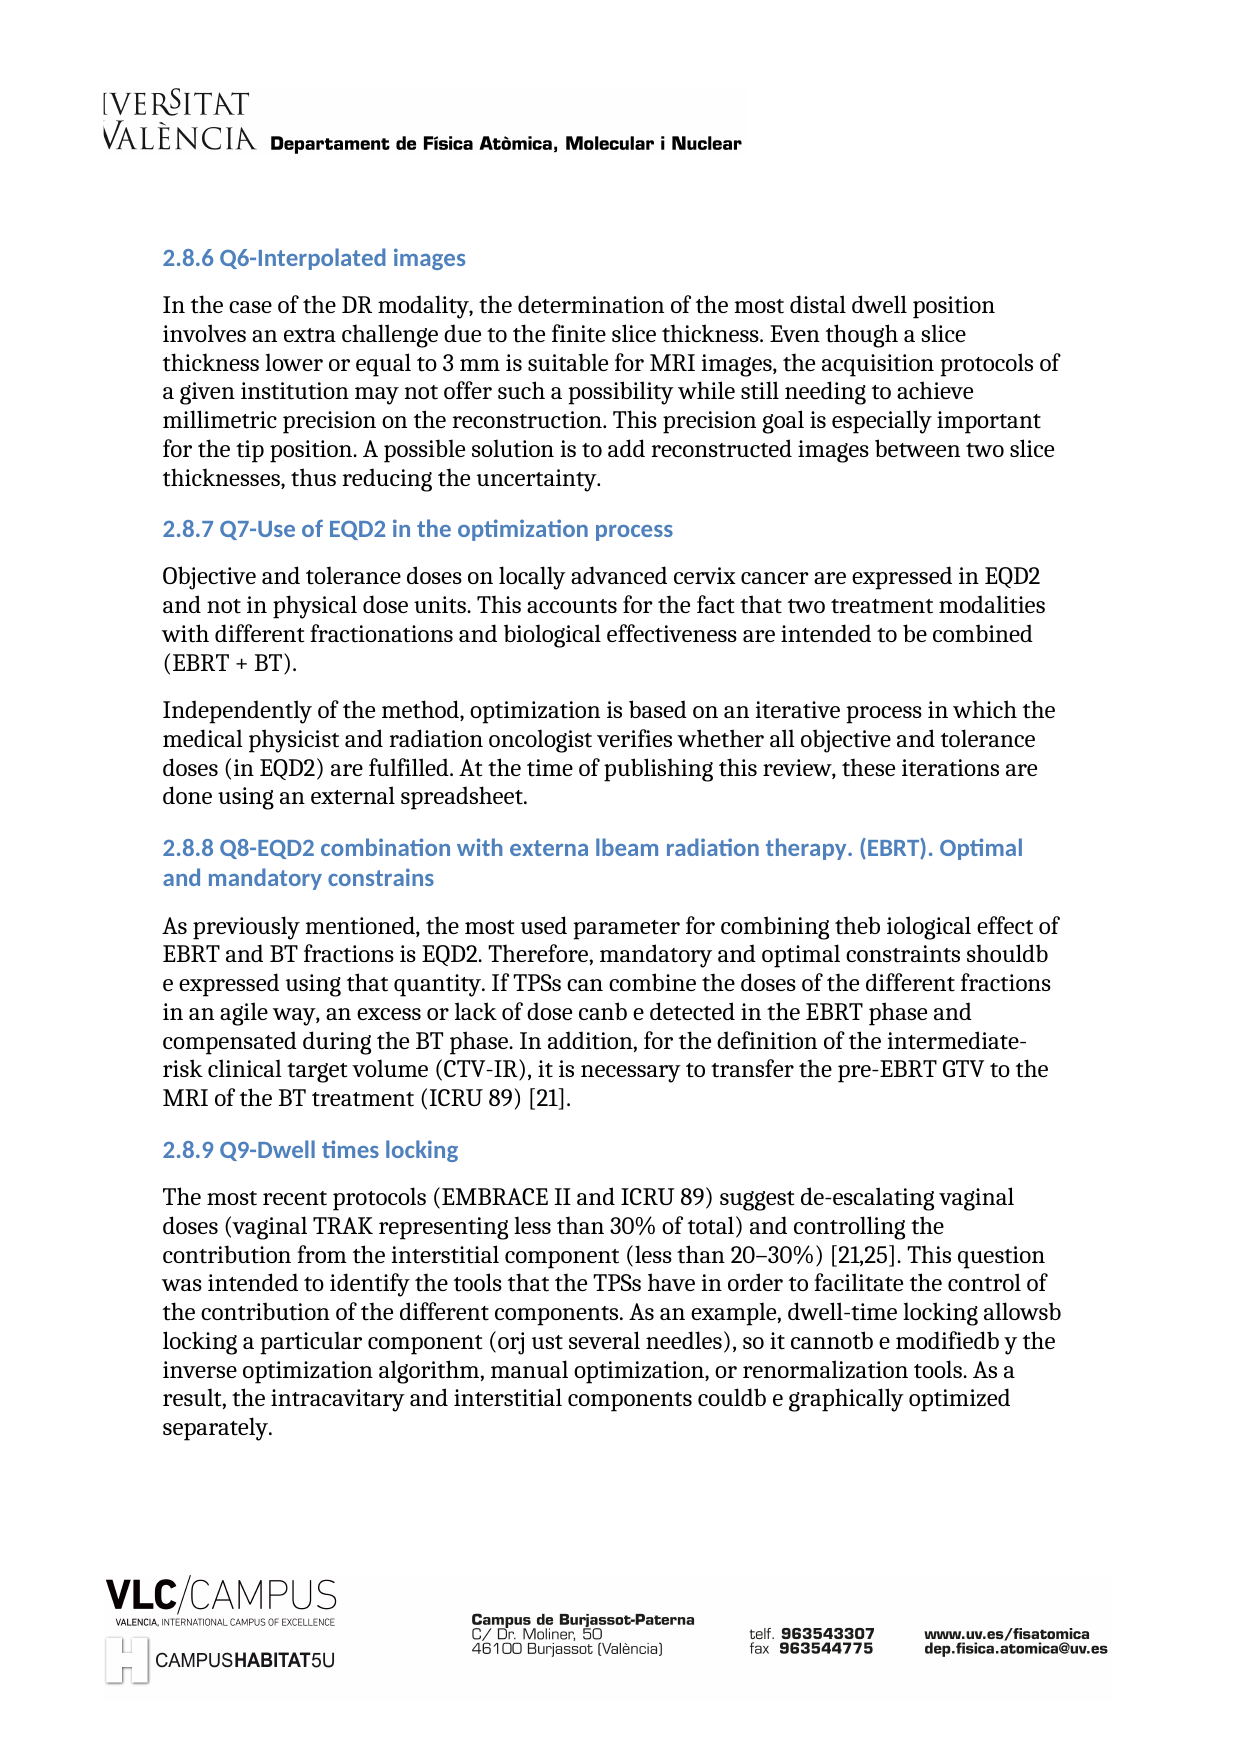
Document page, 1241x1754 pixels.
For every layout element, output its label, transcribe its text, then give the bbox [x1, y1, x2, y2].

text Independently of the method, optimization is based on an iterative process in which the medical physicist and radiation oncologist verifies whether all objective and tolerance doses (in EQD2) are fulfilled. At the time of publishing this review, these iterations are done using an external spreadsheet. [162, 696, 1063, 811]
text In the case of the DR modality, the determination of the most distal dwell position involves an extra challenge due to the finite slice thickness. Even though a slice thickness lower or equal to 3 mm is suitable for MRI images, the acquisition protocols of a given institution may not offer such a possibility while still needing to achieve millimetric precision on the reconstruction. This precision goal is especially important for the tip position. A possible solution is to add reconstructed images between two slice thicknesses, thus reducing the uncertainty. [162, 291, 1063, 492]
text As previously mentioned, the most used parameter for combining theb iological effect of EBRT and BT fractions is EQD2. Therefore, mandatory and optimal constraints shouldb e expressed using that quantity. If TPSs can combine the doses of the different fractions in an agile way, an excess or lack of dose canb e detected in the EBRT phase and compensated during the BT phase. In addition, for the definition of the intermediate-risk clinical target volume (CTV-IR), it is necessary to transfer the pre-EBRT GTV to the MRI of the BT treatment (ICRU 89) [21]. [162, 912, 1063, 1113]
subtitle 2.8.6 Q6-Interpolated images [162, 242, 1063, 272]
text The most recent protocols (EMBRACE II and ICRU 89) suggest de-escalating vaginal doses (vaginal TRAK representing less than 30% of total) and controlling the contribution from the interstitial component (less than 20–30%) [21,25]. This question was intended to identify the tools that the TPSs have in order to facilitate the control of the contribution of the different components. As an example, dwell-time locking allowsb locking a particular component (orj ust several needles), so it cannotb e modifiedb y the inverse optimization algorithm, manual optimization, or renormalization tools. As a result, the intracavitary and interstitial components couldb e graphically optimized separately. [162, 1183, 1063, 1442]
subtitle 2.8.7 Q7-Use of EQD2 in the optimization process [162, 513, 1063, 543]
subtitle 2.8.9 Q9-Dwell times locking [162, 1134, 1063, 1164]
picture [103, 87, 748, 156]
text Objective and tolerance doses on locally advanced cervix cancer are expressed in EQD2 and not in physical dose units. This accounts for the fact that two treatment modalities with different fractionations and biological effectiveness are intended to be combined (EBRT + BT). [162, 562, 1063, 677]
picture [103, 1575, 1113, 1701]
subtitle 2.8.8 Q8-EQD2 combination with externa lbeam radiation therapy. (EBRT). Optimal and mandatory constrains [162, 832, 1063, 893]
